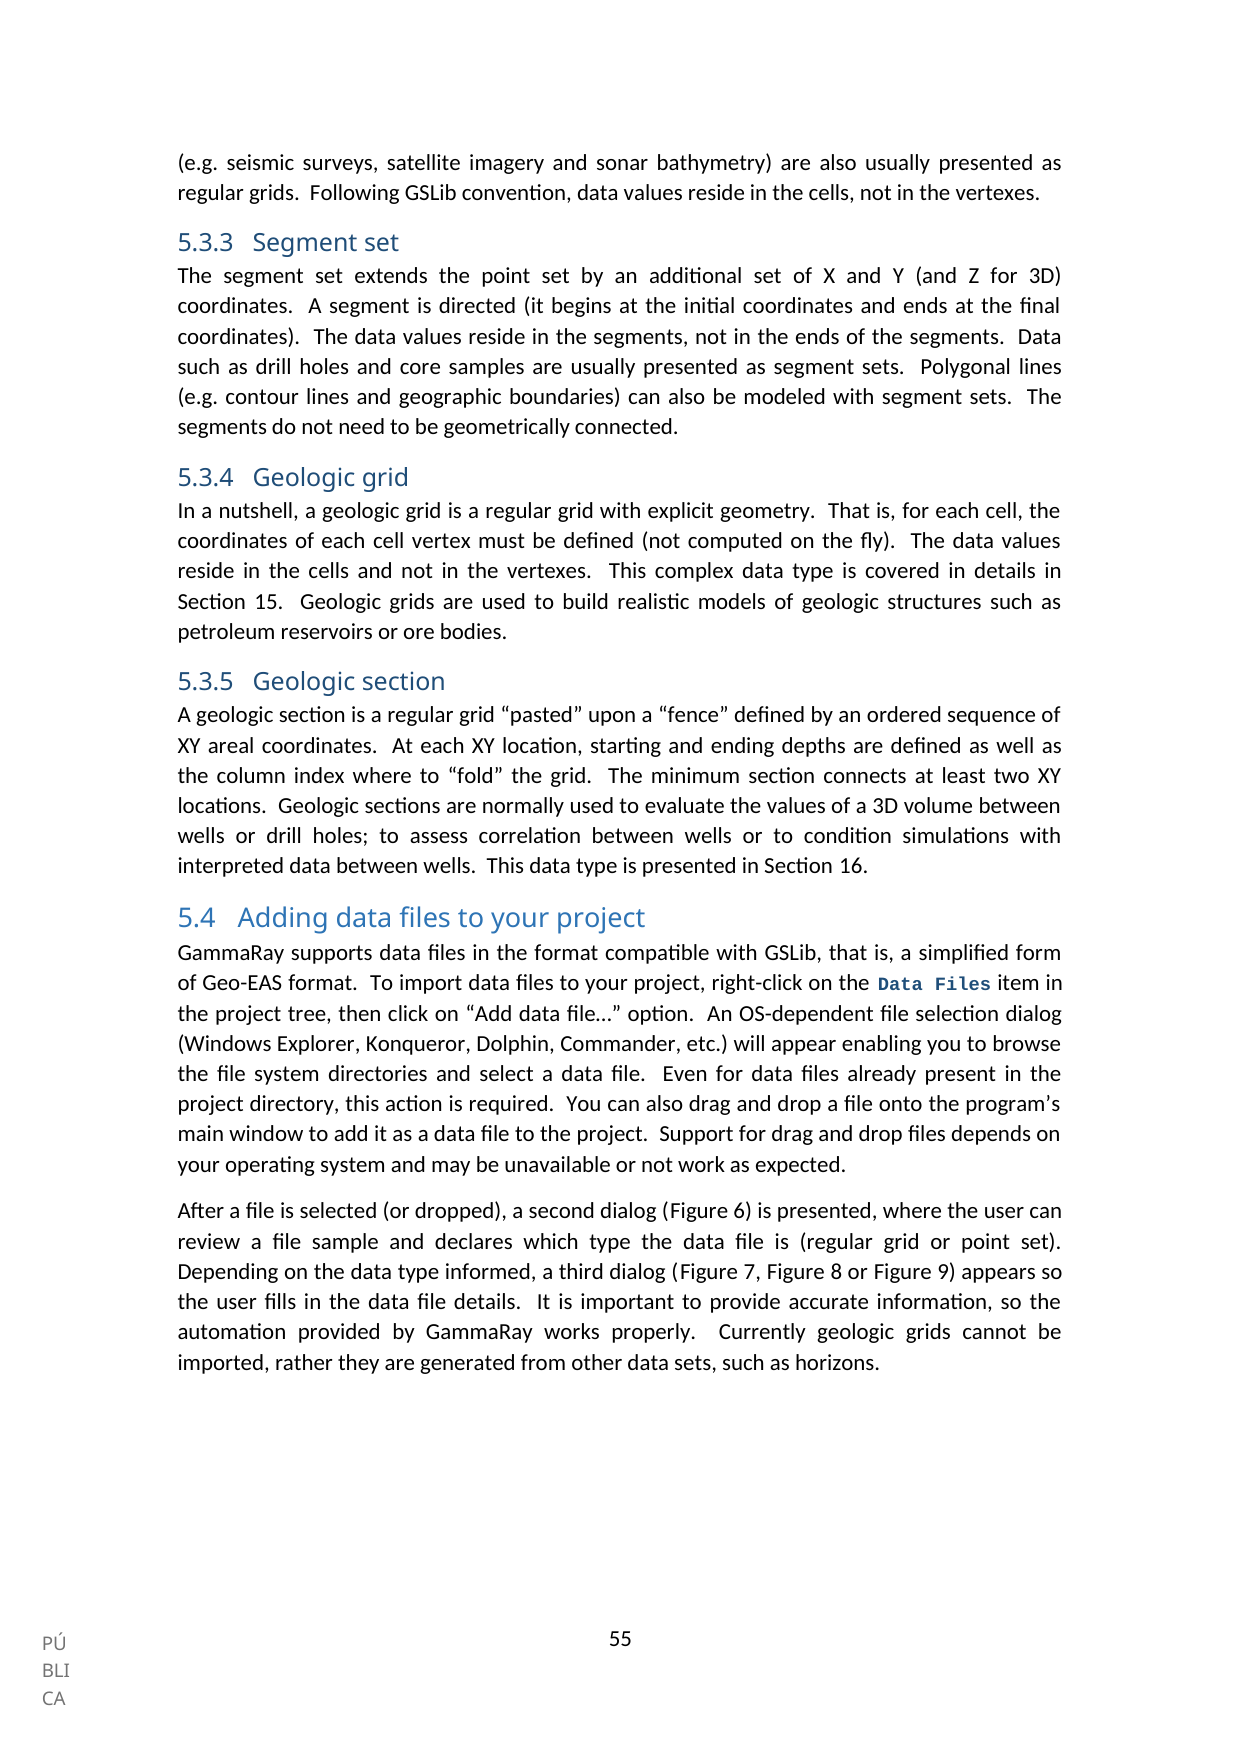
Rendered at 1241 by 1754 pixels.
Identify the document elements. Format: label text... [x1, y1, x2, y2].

text After a file is selected (or dropped), a second dialog (Figure 6) is presented, where the user can review a file sample and declares which type the data file is (regular grid or point set). Depending on the data type informed, a third dialog (Figure 7, Figure 8 or Figure 9) appears so the user fills in the data file details. It is important to provide accurate information, so the automation provided by GammaRay works properly. Currently geologic grids cannot be imported, rather they are generated from other data sets, such as horizons. [177, 1197, 1063, 1376]
subtitle Adding data files to your project [177, 898, 1063, 935]
subtitle Geologic section [177, 664, 1063, 698]
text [177, 148, 1063, 206]
text In a nutshell, a geologic grid is a regular grid with explicit geometry. That is, for each cell, the coordinates of each cell vertex must be defined (not computed on the fly). The data values reside in the cells and not in the vertexes. This complex data type is covered in details in Section 15. Geologic grids are used to build realistic models of geologic structures such as petroleum reservoirs or ore bodies. [177, 496, 1063, 645]
subtitle Geologic grid [177, 459, 1063, 493]
text The segment set extends the point set by an additional set of X and Y (and Z for 3D) coordinates. A segment is directed (it begins at the initial coordinates and ends at the final coordinates). The data values reside in the segments, not in the ends of the segments. Data such as drill holes and core samples are usually presented as segment sets. Polygonal lines (e.g. contour lines and geographic boundaries) can also be modeled with segment sets. The segments do not need to be geometrically connected. [177, 261, 1063, 441]
subtitle Segment set [177, 225, 1063, 259]
text GammaRay supports data files in the format compatible with GSLib, that is, a simplified form of Geo-EAS format. To import data files to your project, right-click on the Data Files item in the project tree, then click on “Add data file…” option. An OS-dependent file selection dialog (Windows Explorer, Konqueror, Dolphin, Commander, etc.) will appear enabling you to browse the file system directories and select a data file. Even for data files already present in the project directory, this action is required. You can also drag and drop a file onto the program’s main window to add it as a data file to the project. Support for drag and drop files depends on your operating system and may be unavailable or not work as expected. [177, 938, 1063, 1178]
text A geologic section is a regular grid “pasted” upon a “fence” defined by an ordered sequence of XY areal coordinates. At each XY location, starting and ending depths are defined as well as the column index where to “fold” the grid. The minimum section connects at least two XY locations. Geologic sections are normally used to evaluate the values of a 3D volume between wells or drill holes; to assess correlation between wells or to condition simulations with interpreted data between wells. This data type is presented in Section 16. [177, 701, 1063, 880]
